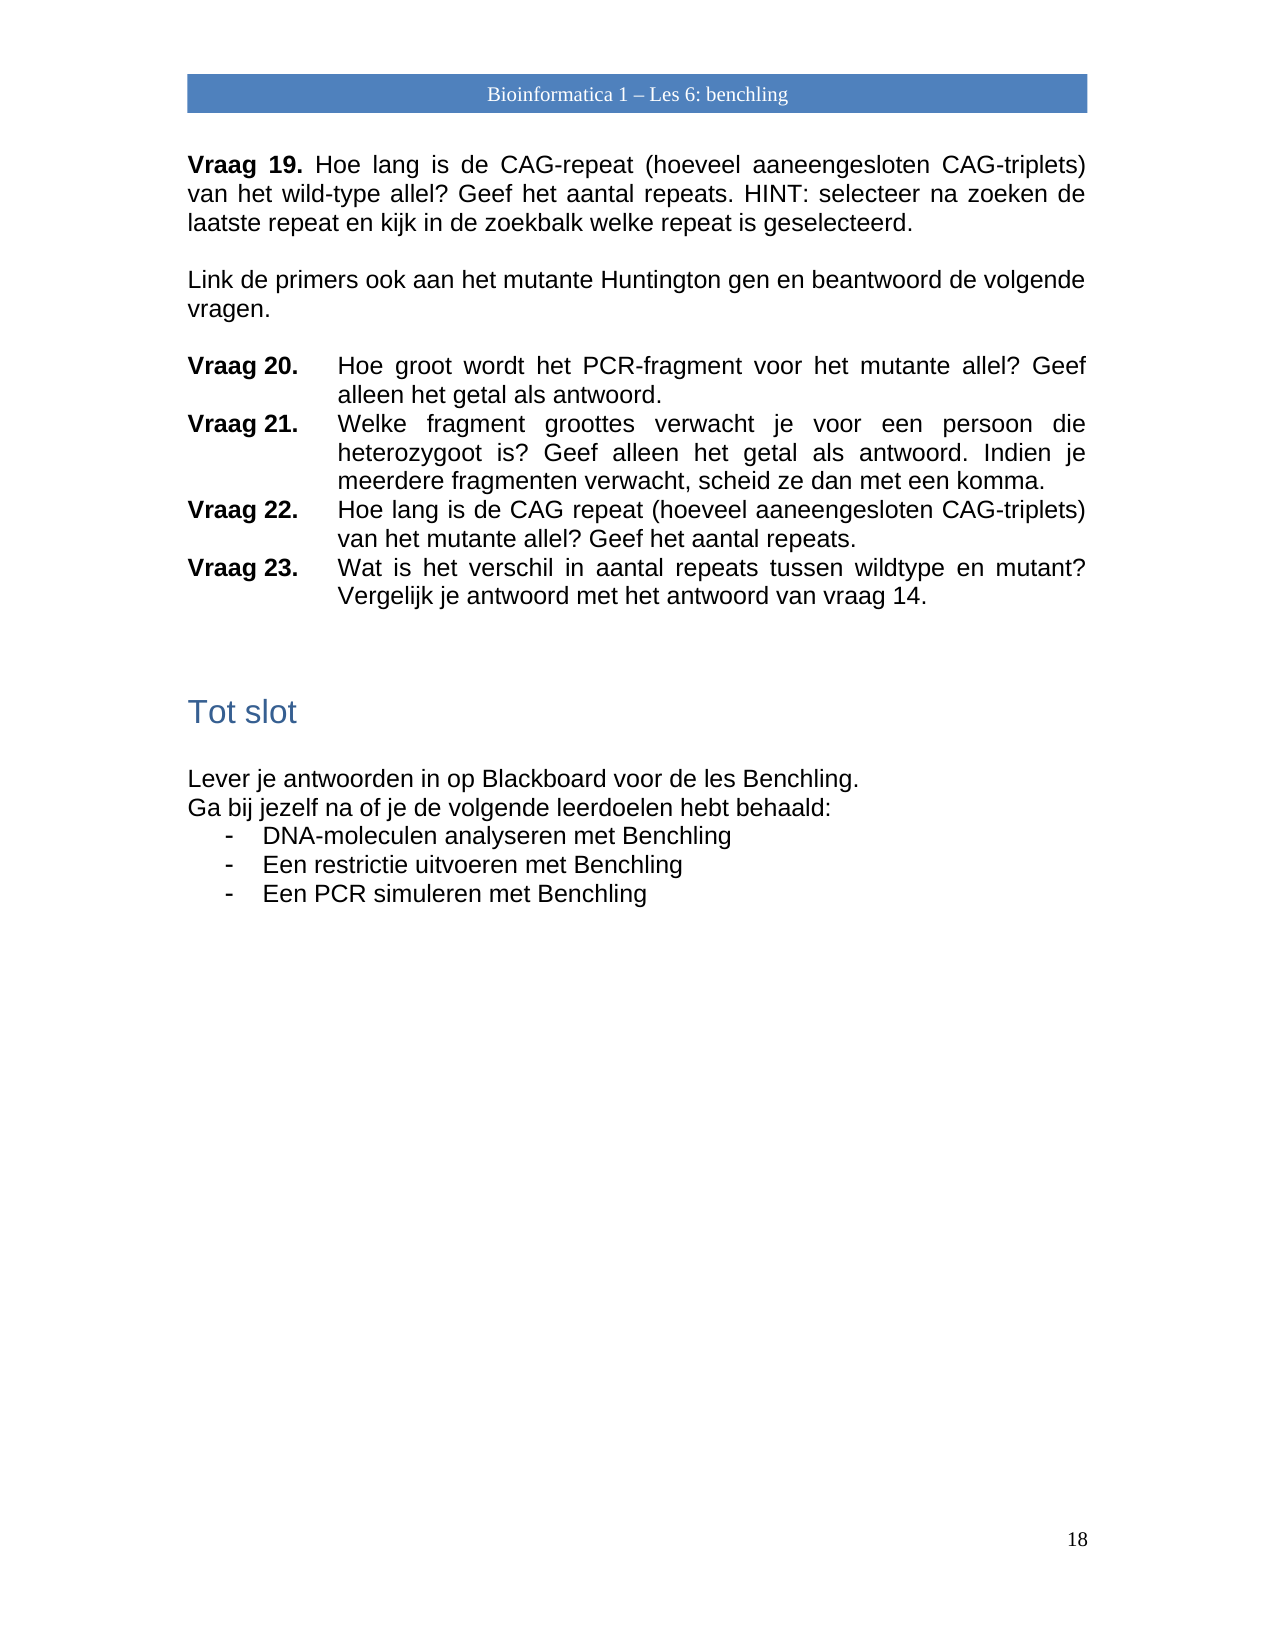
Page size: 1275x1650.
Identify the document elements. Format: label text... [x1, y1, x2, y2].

text Lever je antwoorden in op Blackboard voor de les Benchling. [187, 764, 1087, 793]
list DNA-moleculen analyseren met Benchling [225, 821, 1087, 850]
text Vraag 20. Hoe groot wordt het PCR-fragment voor het mutante allel? Geef alleen het getal als antwoord. [187, 351, 1087, 409]
list Een restrictie uitvoeren met Benchling [225, 850, 1087, 879]
text Link de primers ook aan het mutante Huntington gen en beantwoord de volgende vragen. [187, 265, 1087, 322]
subtitle Tot slot [187, 692, 1087, 731]
text Ga bij jezelf na of je de volgende leerdoelen hebt behaald: [187, 793, 1087, 821]
text Vraag 19. Hoe lang is de CAG-repeat (hoeveel aaneengesloten CAG-triplets) van het wild-type allel? Geef het aantal repeats. HINT: selecteer na zoeken de laatste repeat en kijk in de zoekbalk welke repeat is geselecteerd. [187, 150, 1087, 236]
list Een PCR simuleren met Benchling [225, 879, 1087, 908]
text Vraag 22. Hoe lang is de CAG repeat (hoeveel aaneengesloten CAG-triplets) van het mutante allel? Geef het aantal repeats. [187, 495, 1087, 552]
text Vraag 21. Welke fragment groottes verwacht je voor een persoon die heterozygoot is? Geef alleen het getal als antwoord. Indien je meerdere fragmenten verwacht, scheid ze dan met een komma. [187, 409, 1087, 495]
text Vraag 23. Wat is het verschil in aantal repeats tussen wildtype en mutant? Vergelijk je antwoord met het antwoord van vraag 14. [187, 552, 1087, 610]
